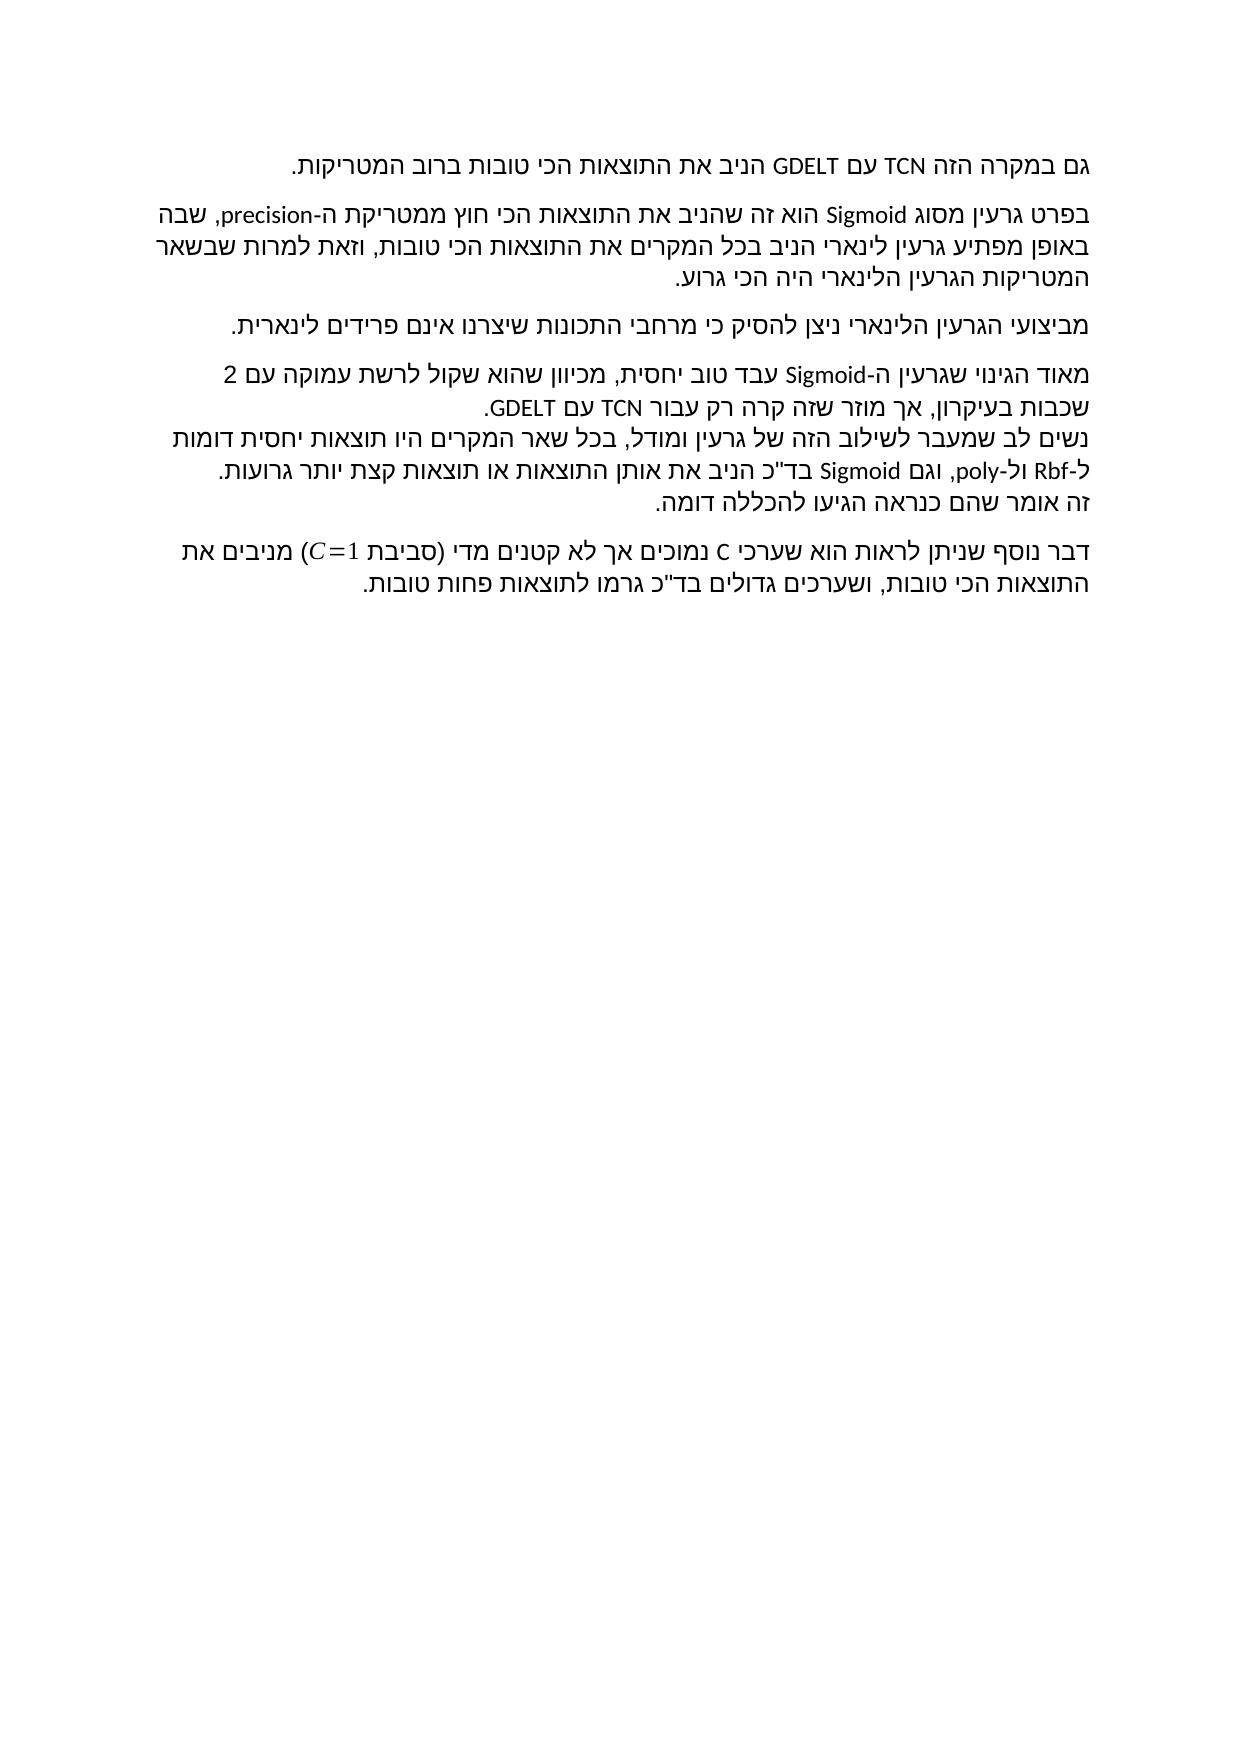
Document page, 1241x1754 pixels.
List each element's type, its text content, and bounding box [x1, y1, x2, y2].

text גם במקרה הזה TCN עם GDELT הניב את התוצאות הכי טובות ברוב המטריקות. [150, 150, 1090, 181]
text מביצועי הגרעין הלינארי ניצן להסיק כי מרחבי התכונות שיצרנו אינם פרידים לינארית. [150, 311, 1090, 340]
text בפרט גרעין מסוג Sigmoid הוא זה שהניב את התוצאות הכי חוץ ממטריקת ה-precision, שבה באופן מפתיע גרעין לינארי הניב בכל המקרים את התוצאות הכי טובות, וזאת למרות שבשאר המטריקות הגרעין הלינארי היה הכי גרוע. [150, 199, 1090, 292]
text מאוד הגינוי שגרעין ה-Sigmoid עבד טוב יחסית, מכיוון שהוא שקול לרשת עמוקה עם 2 שכבות בעיקרון, אך מוזר שזה קרה רק עבור TCN עם GDELT. נשים לב שמעבר לשילוב הזה של גרעין ומודל, בכל שאר המקרים היו תוצאות יחסית דומות ל-Rbf ול-poly, וגם Sigmoid בד"כ הניב את אותן התוצאות או תוצאות קצת יותר גרועות. זה אומר שהם כנראה הגיעו להכללה דומה. [150, 359, 1090, 517]
text דבר נוסף שניתן לראות הוא שערכי C נמוכים אך לא קטנים מדי (סביבת ) מניבים את התוצאות הכי טובות, ושערכים גדולים בד"כ גרמו לתוצאות פחות טובות. [150, 536, 1090, 598]
